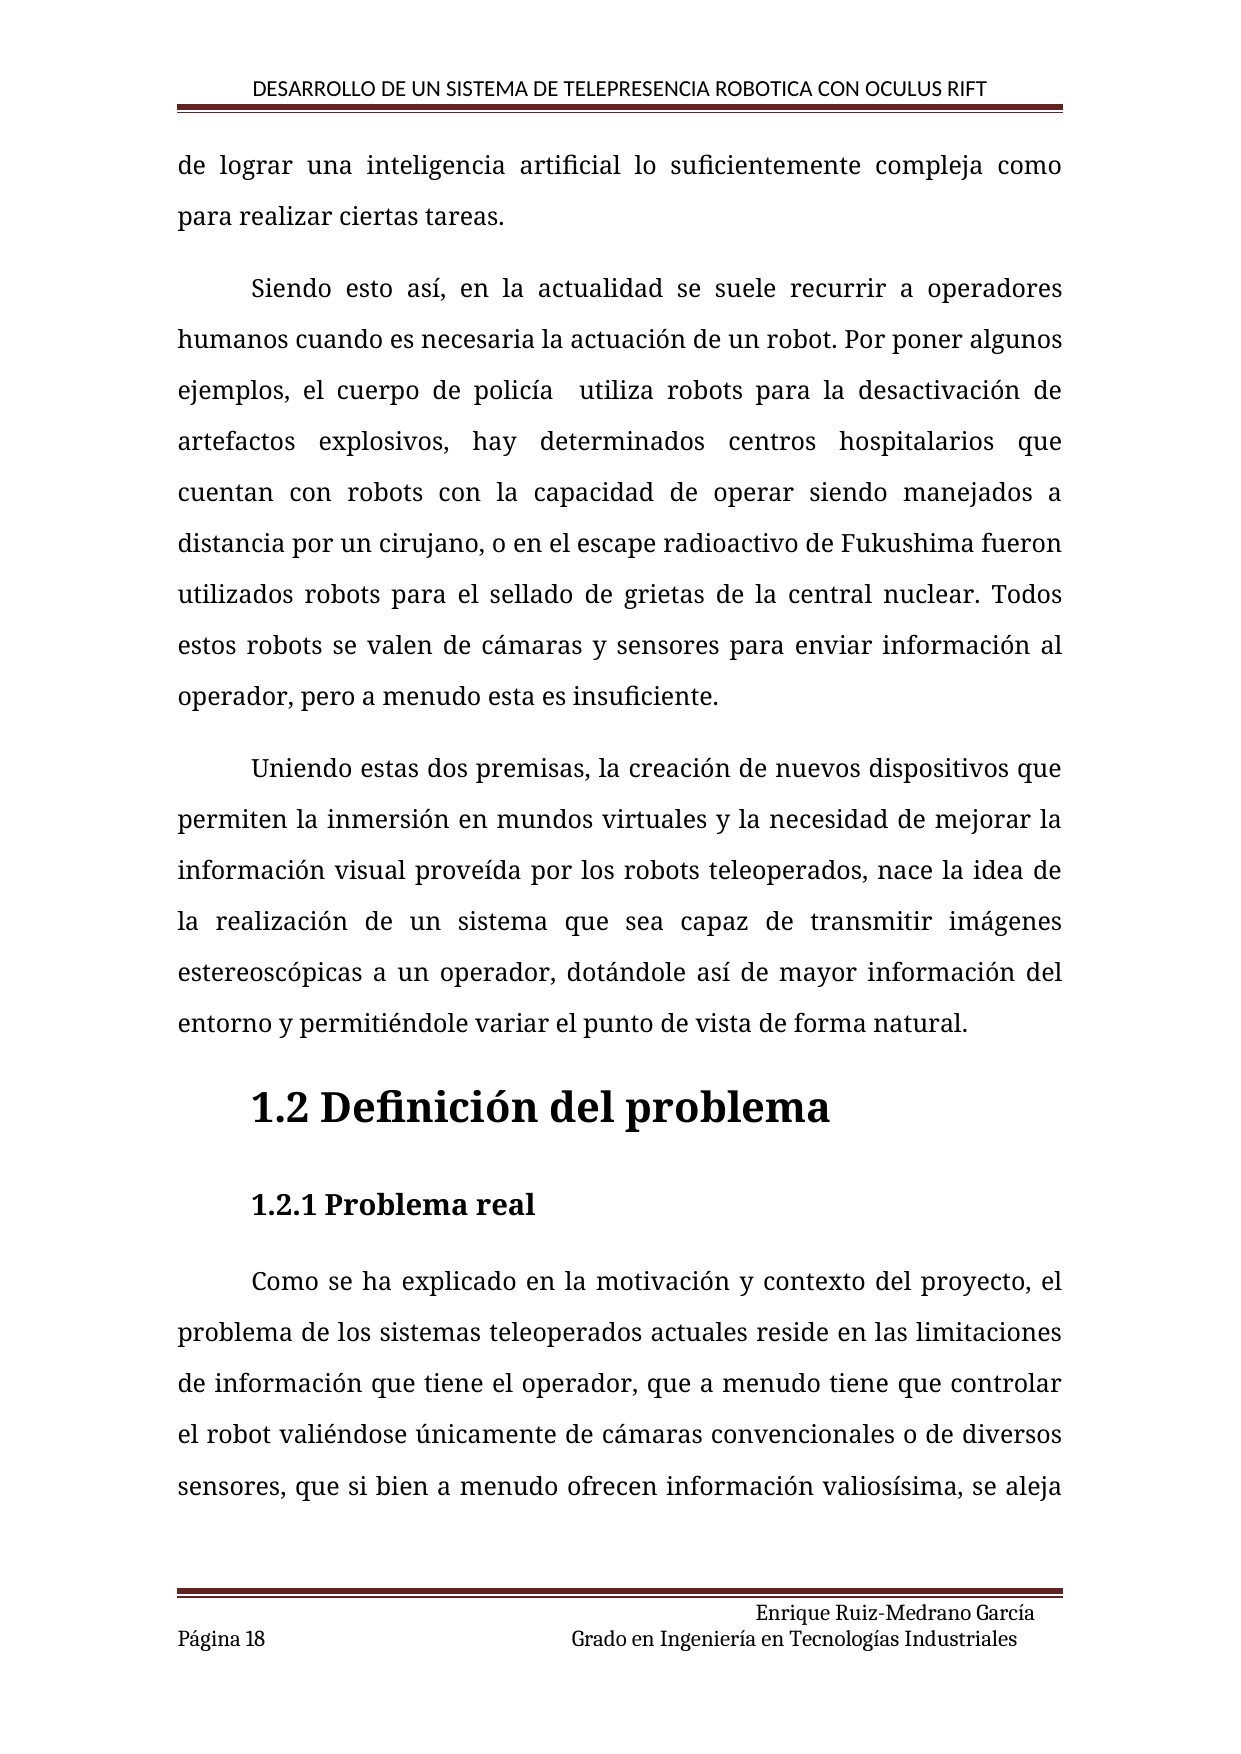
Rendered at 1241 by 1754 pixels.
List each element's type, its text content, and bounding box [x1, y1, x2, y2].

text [177, 1264, 1063, 1502]
text Uniendo estas dos premisas, la creación de nuevos dispositivos que permiten la inmersión en mundos virtuales y la necesidad de mejorar la información visual proveída por los robots teleoperados, nace la idea de la realización de un sistema que sea capaz de transmitir imágenes estereoscópicas a un operador, dotándole así de mayor información del entorno y permitiéndole variar el punto de vista de forma natural. [177, 751, 1063, 1040]
text Siendo esto así, en la actualidad se suele recurrir a operadores humanos cuando es necesaria la actuación de un robot. Por poner algunos ejemplos, el cuerpo de policía utiliza robots para la desactivación de artefactos explosivos, hay determinados centros hospitalarios que cuentan con robots con la capacidad de operar siendo manejados a distancia por un cirujano, o en el escape radioactivo de Fukushima fueron utilizados robots para el sellado de grietas de la central nuclear. Todos estos robots se valen de cámaras y sensores para enviar información al operador, pero a menudo esta es insuficiente. [177, 271, 1063, 713]
text 1.2 Definición del problema [177, 1078, 1063, 1134]
text 1.2.1 Problema real [177, 1184, 1063, 1223]
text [177, 148, 1063, 233]
